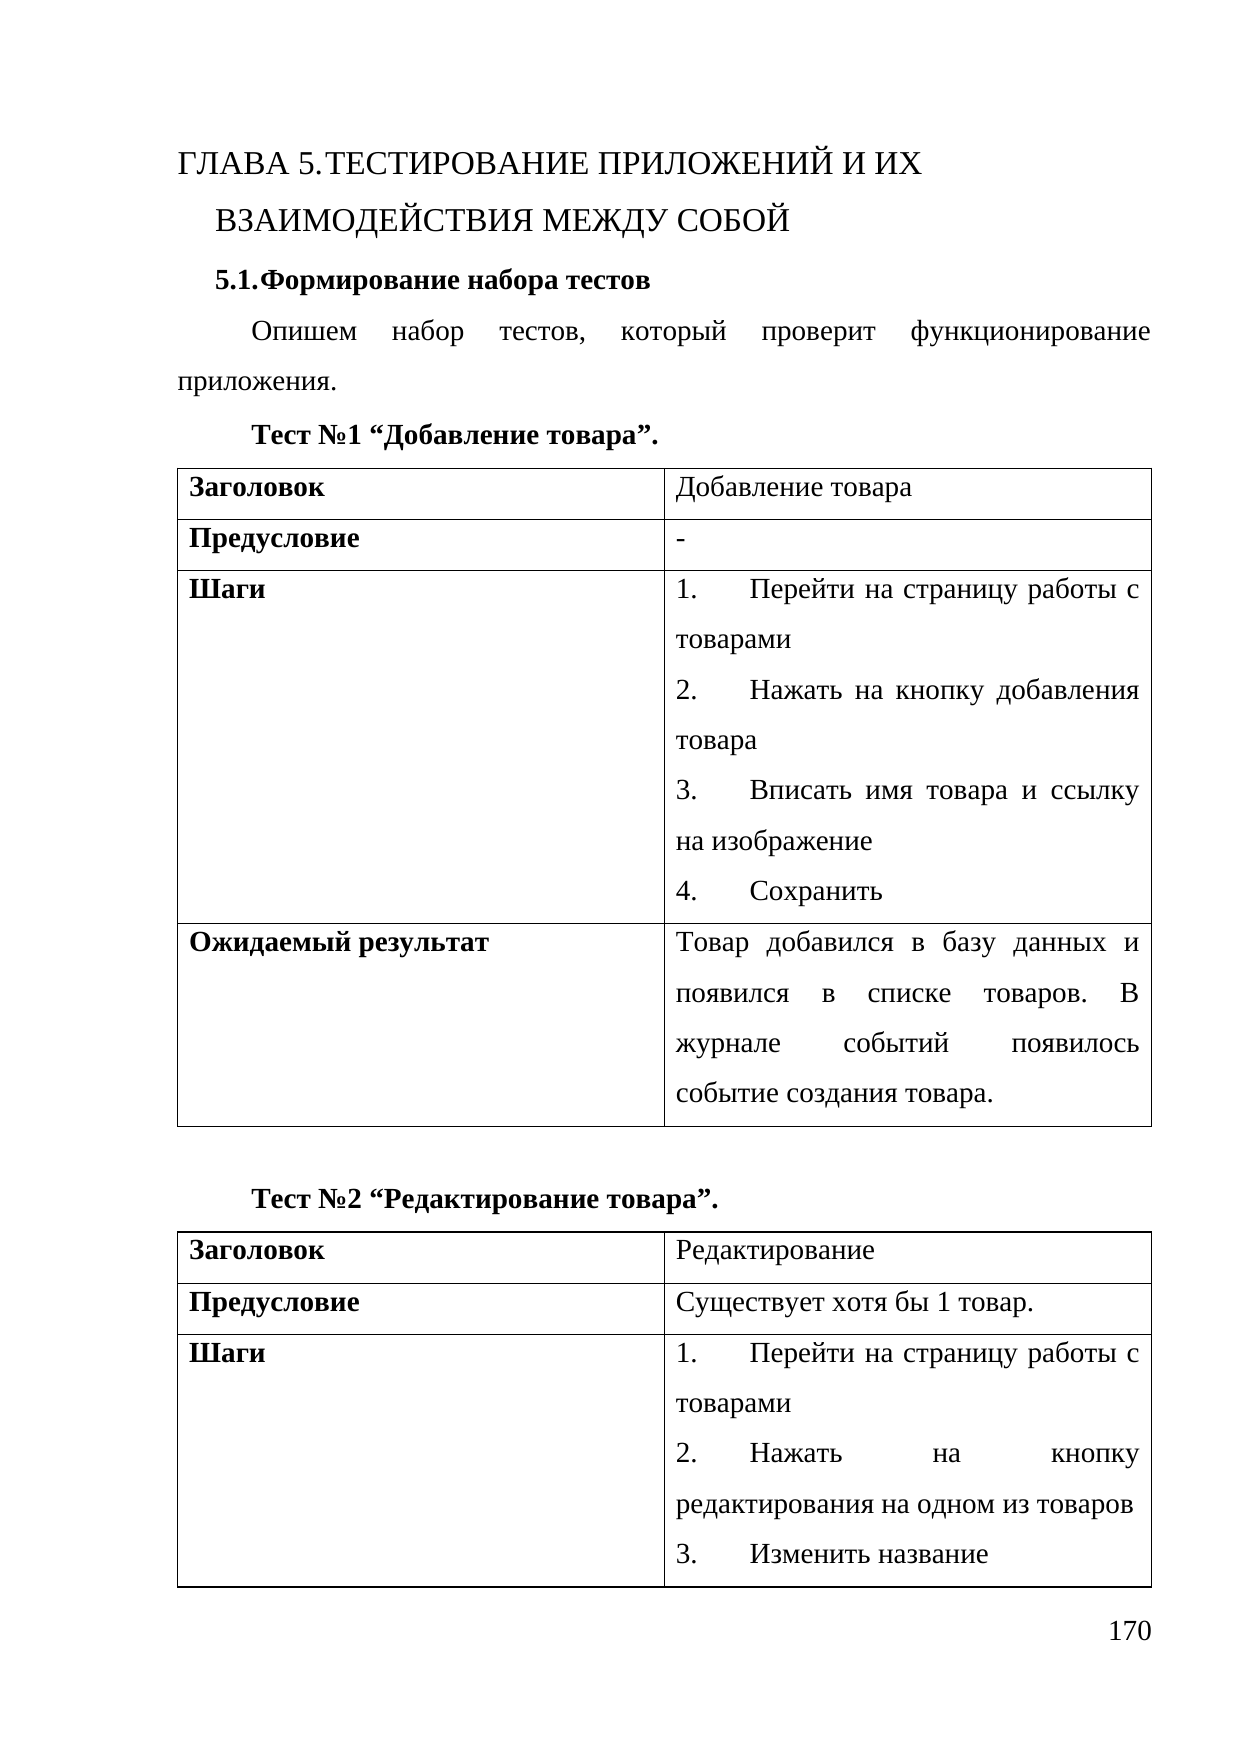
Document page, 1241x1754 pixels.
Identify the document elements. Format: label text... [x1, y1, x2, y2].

table_cell Шаги [178, 1335, 664, 1586]
subtitle ТЕСТИРОВАНИЕ ПРИЛОЖЕНИЙ И ИХ ВЗАИМОДЕЙСТВИЯ МЕЖДУ СОБОЙ [177, 143, 1152, 239]
table_cell Перейти на страницу работы с товарами Нажать на кнопку добавления товара Вписать имя товара и ссылку на изображение Сохранить [665, 571, 1151, 923]
table_header Заголовок [178, 469, 664, 519]
table_cell Предусловие [178, 1284, 664, 1334]
table_cell - [665, 520, 1151, 570]
subtitle Формирование набора тестов [215, 262, 1152, 296]
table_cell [665, 1335, 1151, 1586]
table_header Добавление товара [665, 469, 1151, 519]
text Опишем набор тестов, который проверит функционирование приложения. [177, 313, 1152, 396]
table_cell Существует хотя бы 1 товар. [665, 1284, 1151, 1334]
table_header Редактирование [665, 1233, 1151, 1283]
subtitle Тест №1 “Добавление товара”. [177, 417, 1152, 451]
table_header Заголовок [178, 1233, 664, 1283]
table_cell Предусловие [178, 520, 664, 570]
table_cell Ожидаемый результат [178, 924, 664, 1126]
table_cell Товар добавился в базу данных и появился в списке товаров. В журнале событий появилось событие создания товара. [665, 924, 1151, 1126]
table_cell Шаги [178, 571, 664, 923]
subtitle Тест №2 “Редактирование товара”. [177, 1181, 1152, 1214]
